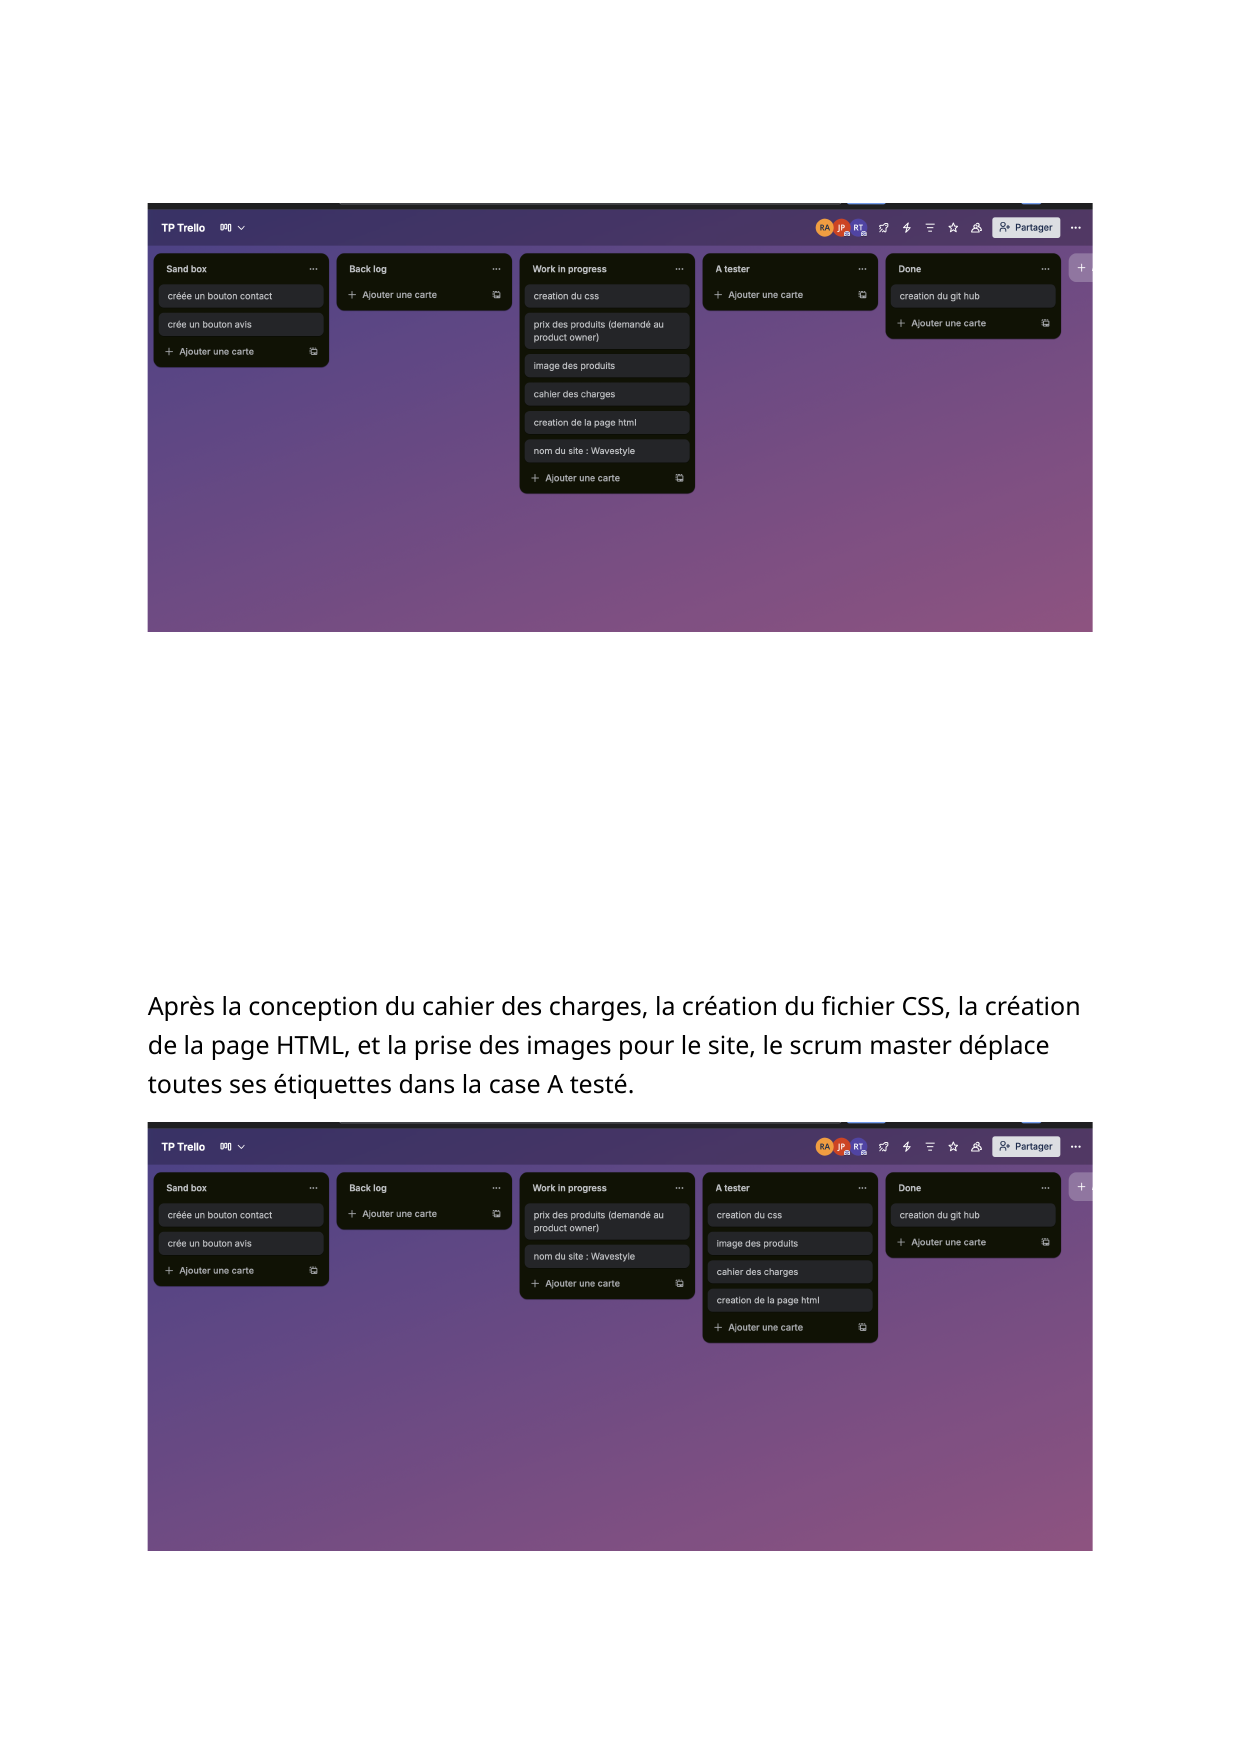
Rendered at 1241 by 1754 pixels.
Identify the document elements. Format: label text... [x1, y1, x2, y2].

picture [147, 1122, 1093, 1551]
picture [147, 203, 1093, 632]
text Après la conception du cahier des charges, la création du fichier CSS, la création de la page HTML, et la prise des images pour le site, le scrum master déplace toutes ses étiquettes dans la case A testé. [148, 988, 1093, 1101]
